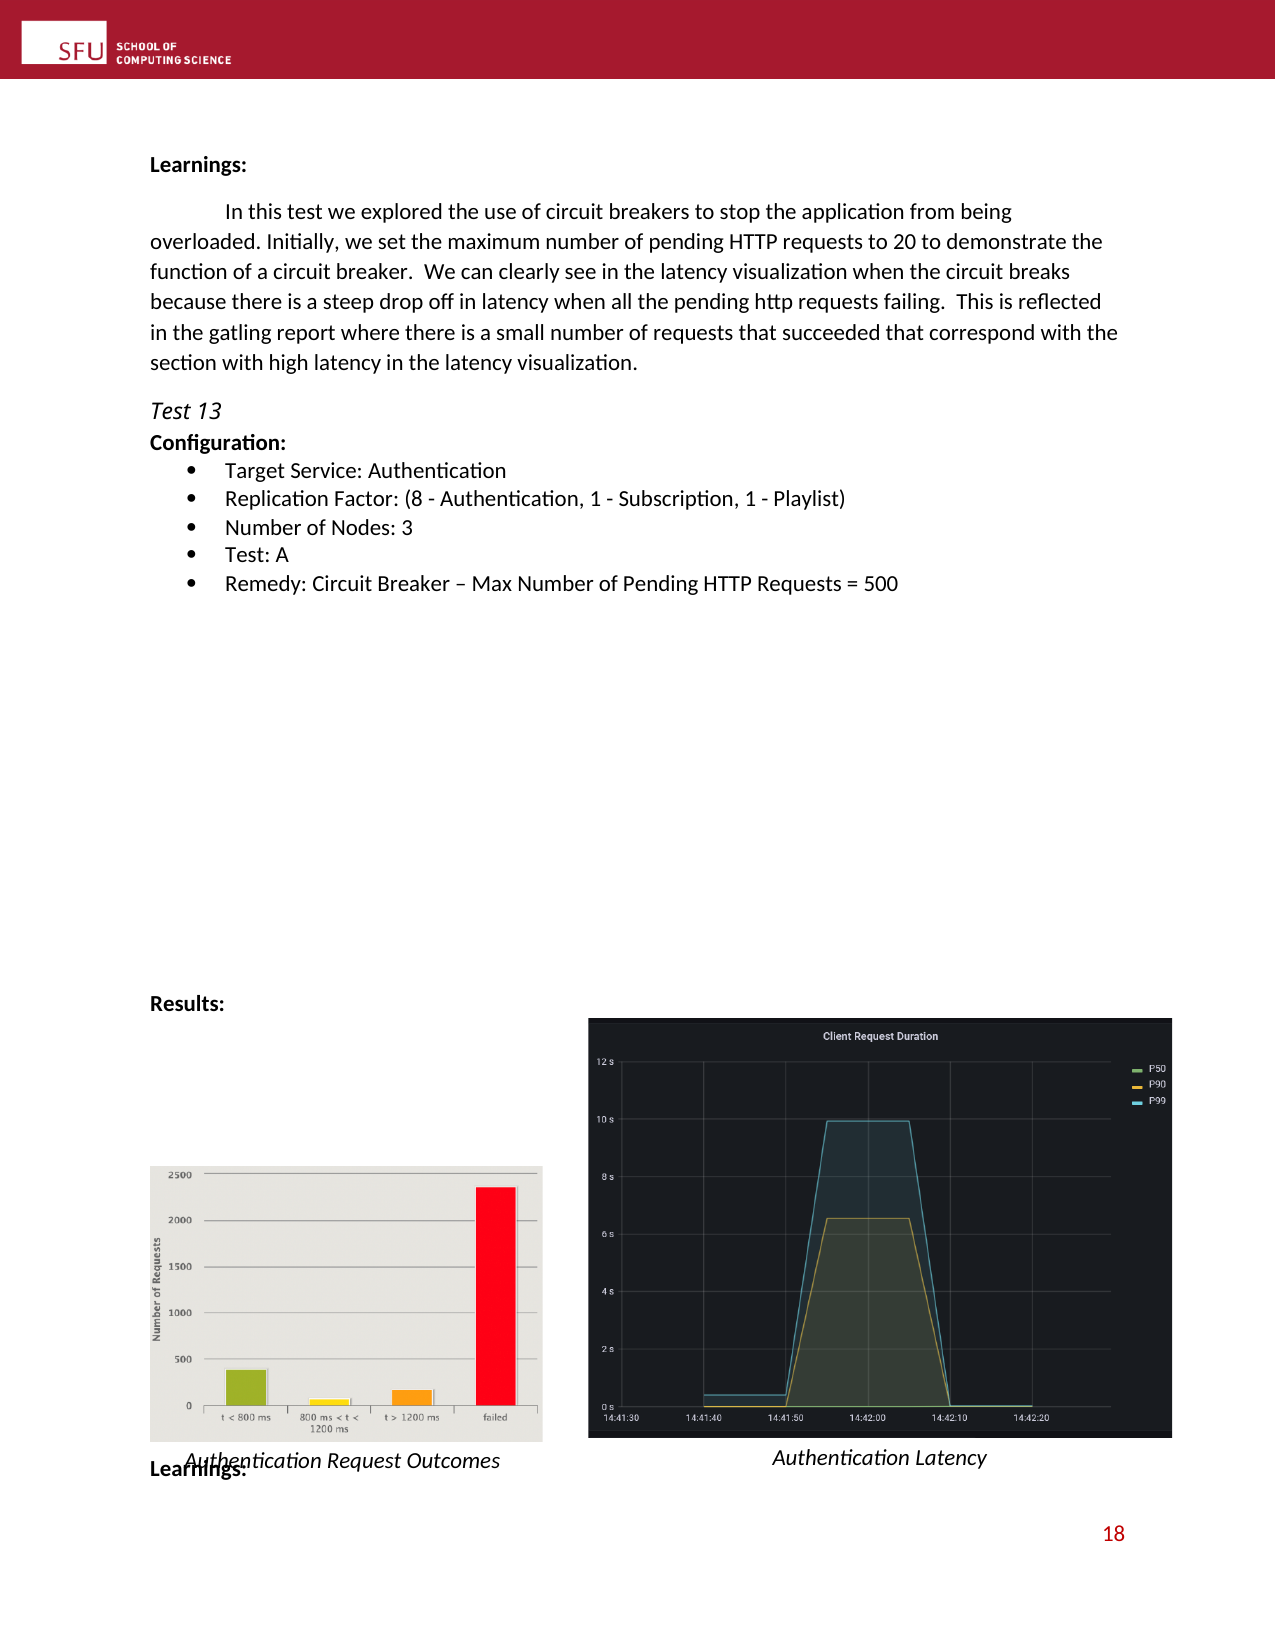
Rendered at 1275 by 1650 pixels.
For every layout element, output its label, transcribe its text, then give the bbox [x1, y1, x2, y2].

text Learnings: [150, 150, 1125, 178]
text Configuration: [150, 428, 1125, 457]
picture [150, 1166, 543, 1442]
list Replication Factor: (8 - Authentication, 1 - Subscription, 1 - Playlist) [187, 484, 1125, 513]
picture [587, 1018, 1173, 1437]
list Target Service: Authentication [187, 457, 1125, 484]
text Results: [150, 989, 1125, 1017]
subtitle Test 13 [150, 395, 1125, 426]
text In this test we explored the use of circuit breakers to stop the application from being overloaded. Initially, we set the maximum number of pending HTTP requests to 20 to demonstrate the function of a circuit breaker. We can clearly see in the latency visualization when the circuit breaks because there is a steep drop off in latency when all the pending http requests failing. This is reflected in the gatling report where there is a small number of requests that succeeded that correspond with the section with high latency in the latency visualization. [150, 197, 1125, 376]
list Remedy: Circuit Breaker – Max Number of Pending HTTP Requests = 500 [187, 569, 1125, 597]
list Test: A [187, 541, 1125, 569]
picture [0, 0, 1275, 79]
list Number of Nodes: 3 [187, 513, 1125, 541]
